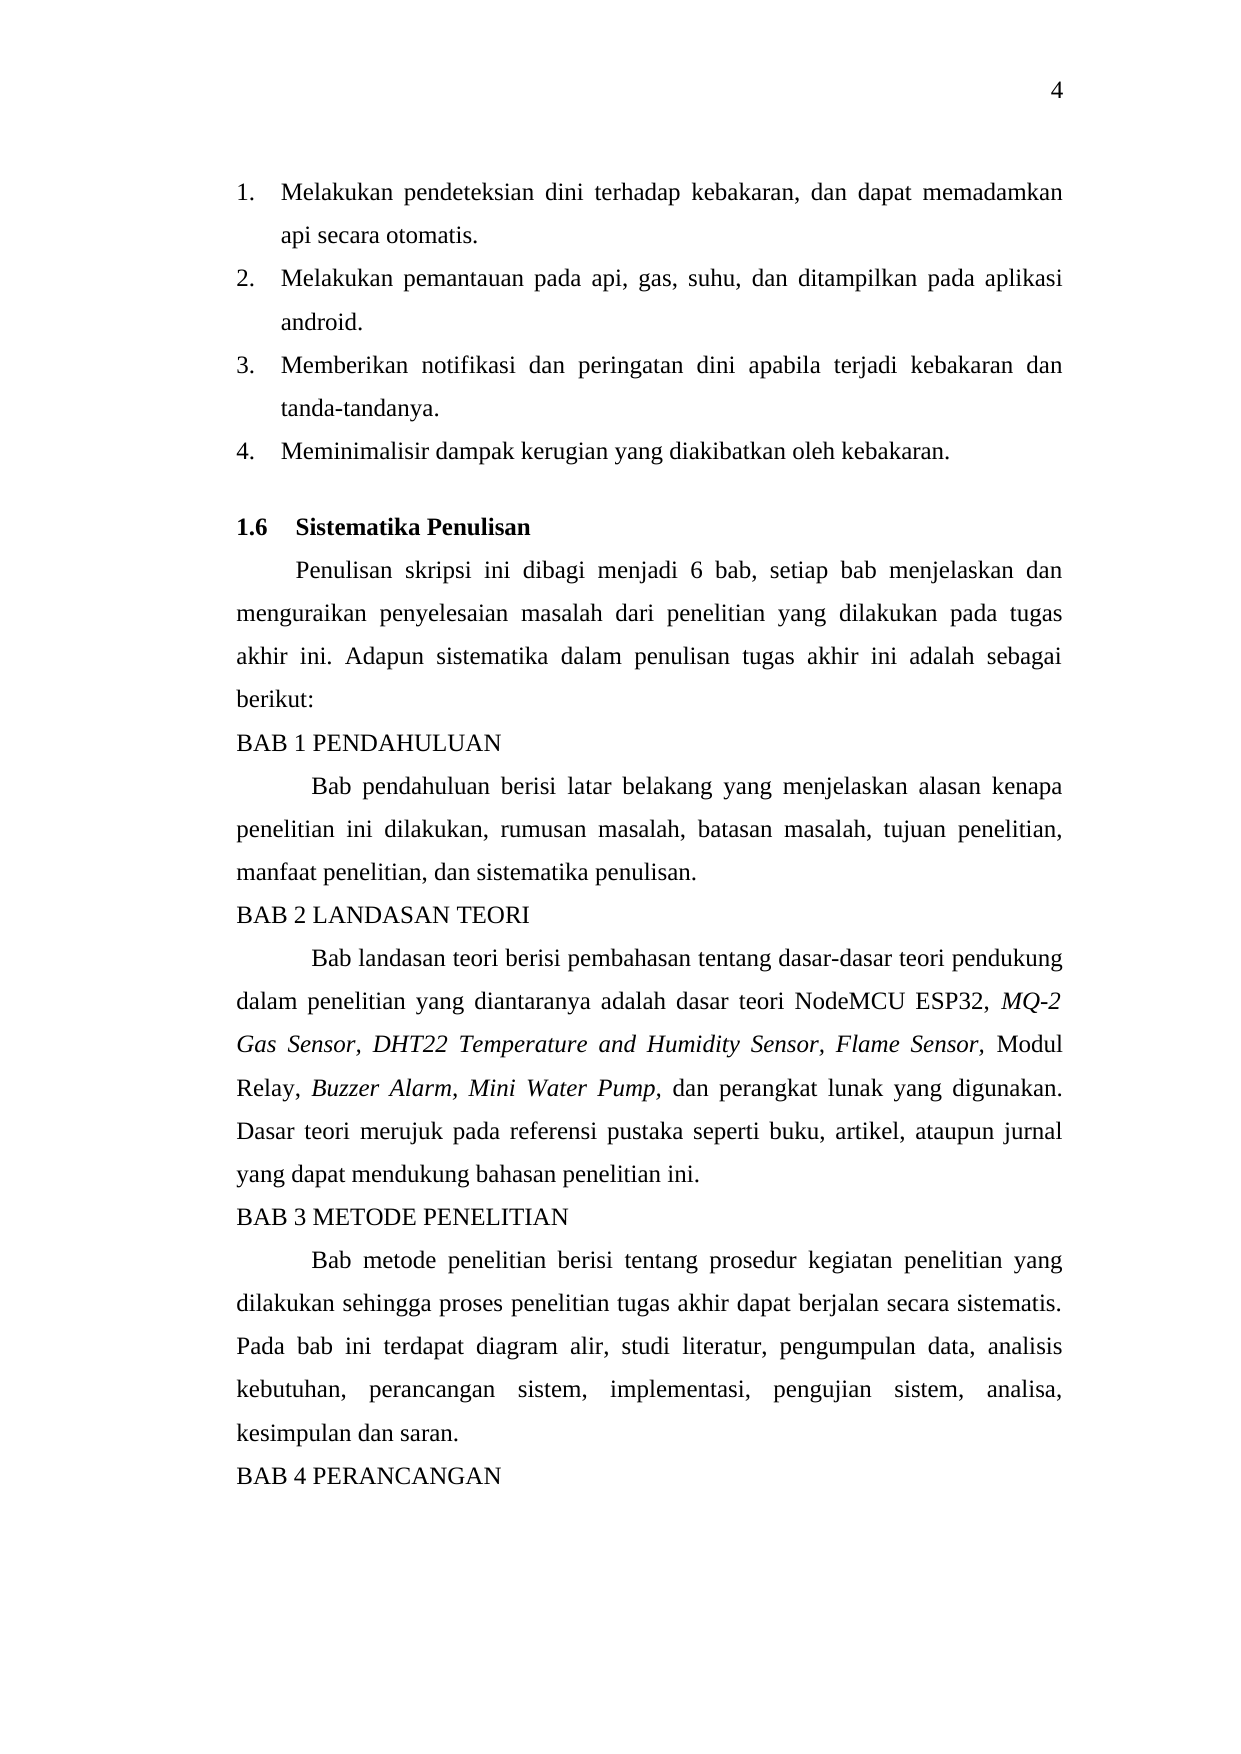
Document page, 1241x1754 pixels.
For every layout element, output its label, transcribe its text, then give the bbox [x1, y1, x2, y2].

text Bab pendahuluan berisi latar belakang yang menjelaskan alasan kenapa penelitian ini dilakukan, rumusan masalah, batasan masalah, tujuan penelitian, manfaat penelitian, dan sistematika penulisan. [236, 771, 1063, 886]
text BAB 1 PENDAHULUAN [236, 728, 1063, 756]
subtitle Sistematika Penulisan [236, 512, 1063, 541]
list Memberikan notifikasi dan peringatan dini apabila terjadi kebakaran dan tanda-tandanya. [236, 350, 1063, 422]
text Bab metode penelitian berisi tentang prosedur kegiatan penelitian yang dilakukan sehingga proses penelitian tugas akhir dapat berjalan secara sistematis. Pada bab ini terdapat diagram alir, studi literatur, pengumpulan data, analisis kebutuhan, perancangan sistem, implementasi, pengujian sistem, analisa, kesimpulan dan saran. [236, 1245, 1063, 1446]
list Melakukan pendeteksian dini terhadap kebakaran, dan dapat memadamkan api secara otomatis. [236, 177, 1063, 249]
list Melakukan pemantauan pada api, gas, suhu, dan ditampilkan pada aplikasi android. [236, 263, 1063, 335]
text BAB 4 PERANCANGAN [236, 1461, 1063, 1489]
text BAB 3 METODE PENELITIAN [236, 1202, 1063, 1231]
text BAB 2 LANDASAN TEORI [236, 900, 1063, 929]
list Meminimalisir dampak kerugian yang diakibatkan oleh kebakaran. [236, 436, 1063, 465]
text Bab landasan teori berisi pembahasan tentang dasar-dasar teori pendukung dalam penelitian yang diantaranya adalah dasar teori NodeMCU ESP32, MQ-2 Gas Sensor, DHT22 Temperature and Humidity Sensor, Flame Sensor, Modul Relay, Buzzer Alarm, Mini Water Pump, dan perangkat lunak yang digunakan. Dasar teori merujuk pada referensi pustaka seperti buku, artikel, ataupun jurnal yang dapat mendukung bahasan penelitian ini. [236, 943, 1063, 1188]
text Penulisan skripsi ini dibagi menjadi 6 bab, setiap bab menjelaskan dan menguraikan penyelesaian masalah dari penelitian yang dilakukan pada tugas akhir ini. Adapun sistematika dalam penulisan tugas akhir ini adalah sebagai berikut: [236, 555, 1063, 713]
